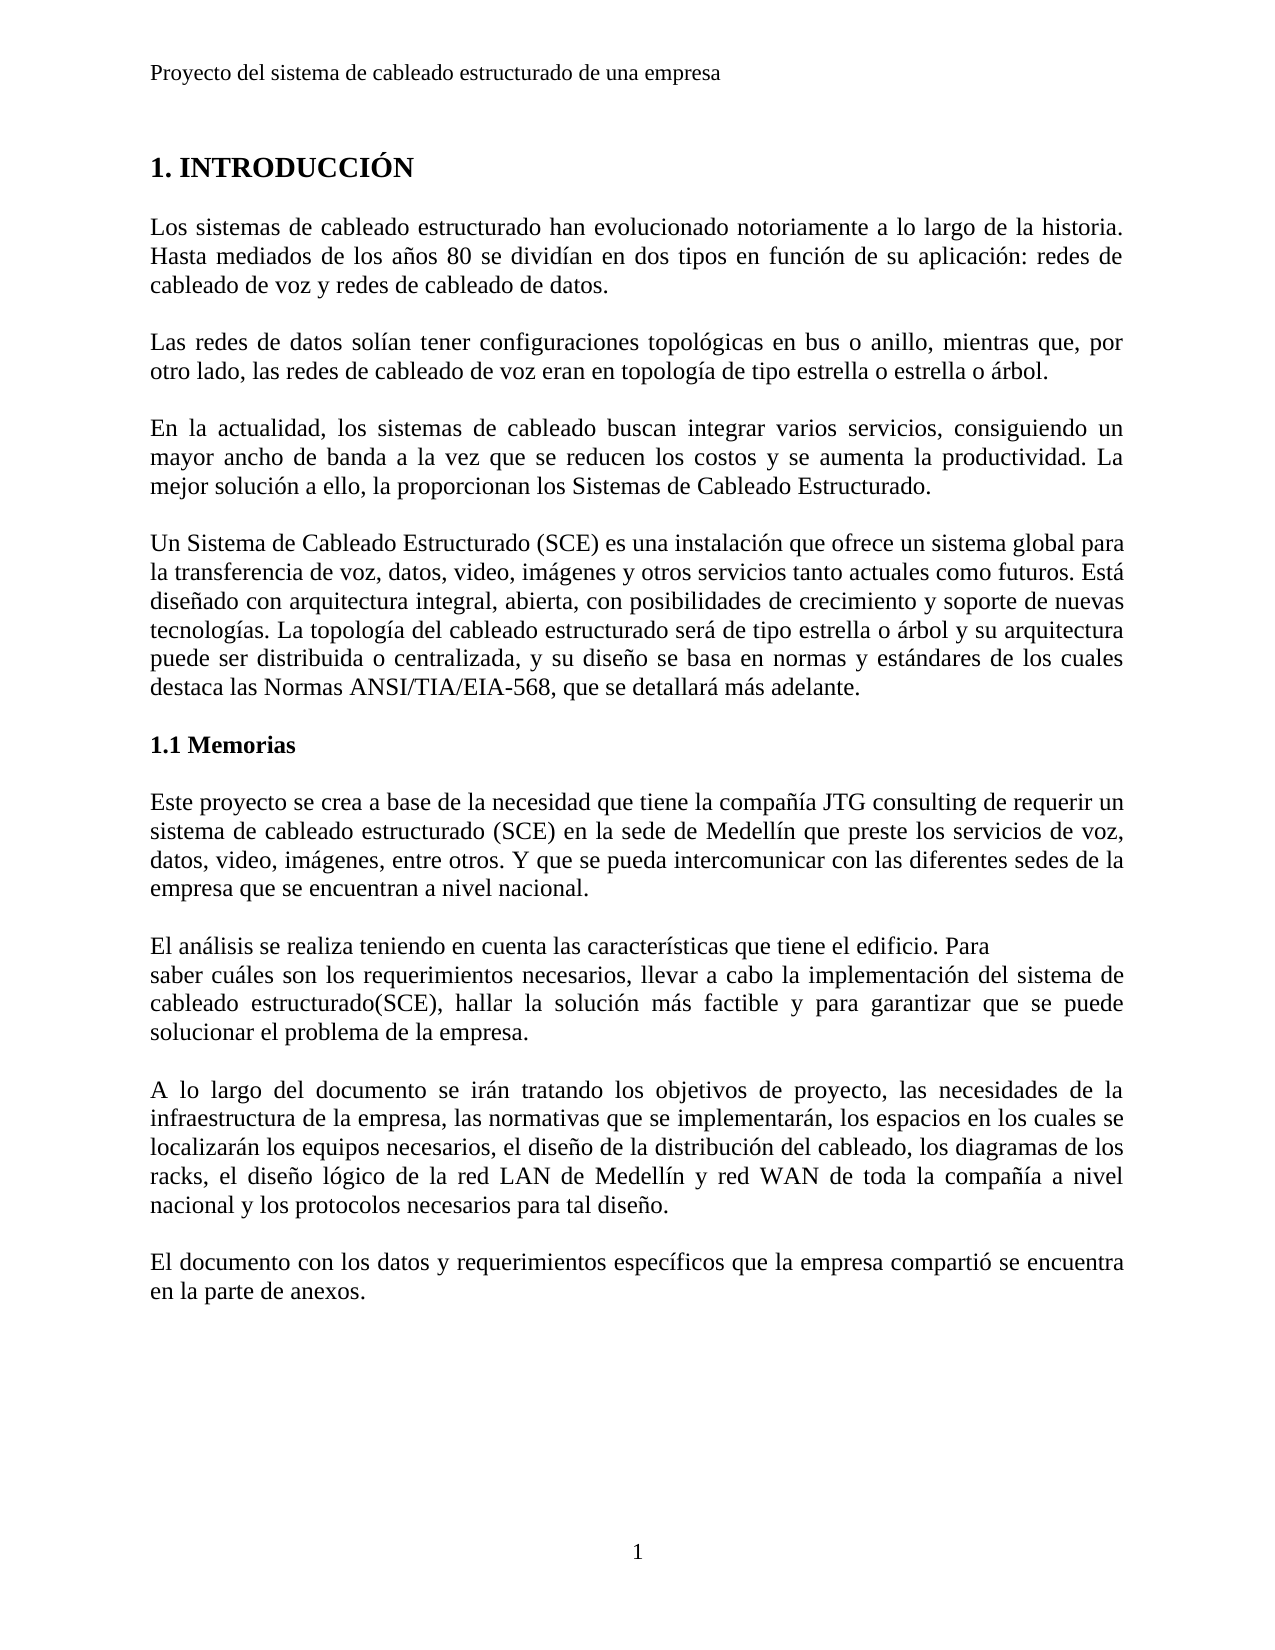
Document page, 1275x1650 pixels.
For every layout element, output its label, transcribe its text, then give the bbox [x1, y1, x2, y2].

text 1. INTRODUCCIÓN [150, 150, 1125, 183]
text El documento con los datos y requerimientos específicos que la empresa compartió se encuentra en la parte de anexos. [150, 1247, 1125, 1305]
text El análisis se realiza teniendo en cuenta las características que tiene el edificio. Para [150, 931, 1125, 960]
text Este proyecto se crea a base de la necesidad que tiene la compañía JTG consulting de requerir un sistema de cableado estructurado (SCE) en la sede de Medellín que preste los servicios de voz, datos, video, imágenes, entre otros. Y que se pueda intercomunicar con las diferentes sedes de la empresa que se encuentran a nivel nacional. [150, 787, 1125, 902]
text 1.1 Memorias [150, 730, 1125, 758]
text A lo largo del documento se irán tratando los objetivos de proyecto, las necesidades de la infraestructura de la empresa, las normativas que se implementarán, los espacios en los cuales se localizarán los equipos necesarios, el diseño de la distribución del cableado, los diagramas de los racks, el diseño lógico de la red LAN de Medellín y red WAN de toda la compañía a nivel nacional y los protocolos necesarios para tal diseño. [150, 1075, 1125, 1218]
text En la actualidad, los sistemas de cableado buscan integrar varios servicios, consiguiendo un mayor ancho de banda a la vez que se reducen los costos y se aumenta la productividad. La mejor solución a ello, la proporcionan los Sistemas de Cableado Estructurado. [150, 413, 1125, 500]
text Los sistemas de cableado estructurado han evolucionado notoriamente a lo largo de la historia. Hasta mediados de los años 80 se dividían en dos tipos en función de su aplicación: redes de cableado de voz y redes de cableado de datos. [150, 212, 1125, 298]
text Las redes de datos solían tener configuraciones topológicas en bus o anillo, mientras que, por otro lado, las redes de cableado de voz eran en topología de tipo estrella o estrella o árbol. [150, 327, 1125, 385]
text saber cuáles son los requerimientos necesarios, llevar a cabo la implementación del sistema de cableado estructurado(SCE), hallar la solución más factible y para garantizar que se puede solucionar el problema de la empresa. [150, 960, 1125, 1046]
text Un Sistema de Cableado Estructurado (SCE) es una instalación que ofrece un sistema global para la transferencia de voz, datos, video, imágenes y otros servicios tanto actuales como futuros. Está diseñado con arquitectura integral, abierta, con posibilidades de crecimiento y soporte de nuevas tecnologías. La topología del cableado estructurado será de tipo estrella o árbol y su arquitectura puede ser distribuida o centralizada, y su diseño se basa en normas y estándares de los cuales destaca las Normas ANSI/TIA/EIA-568, que se detallará más adelante. [150, 528, 1125, 701]
